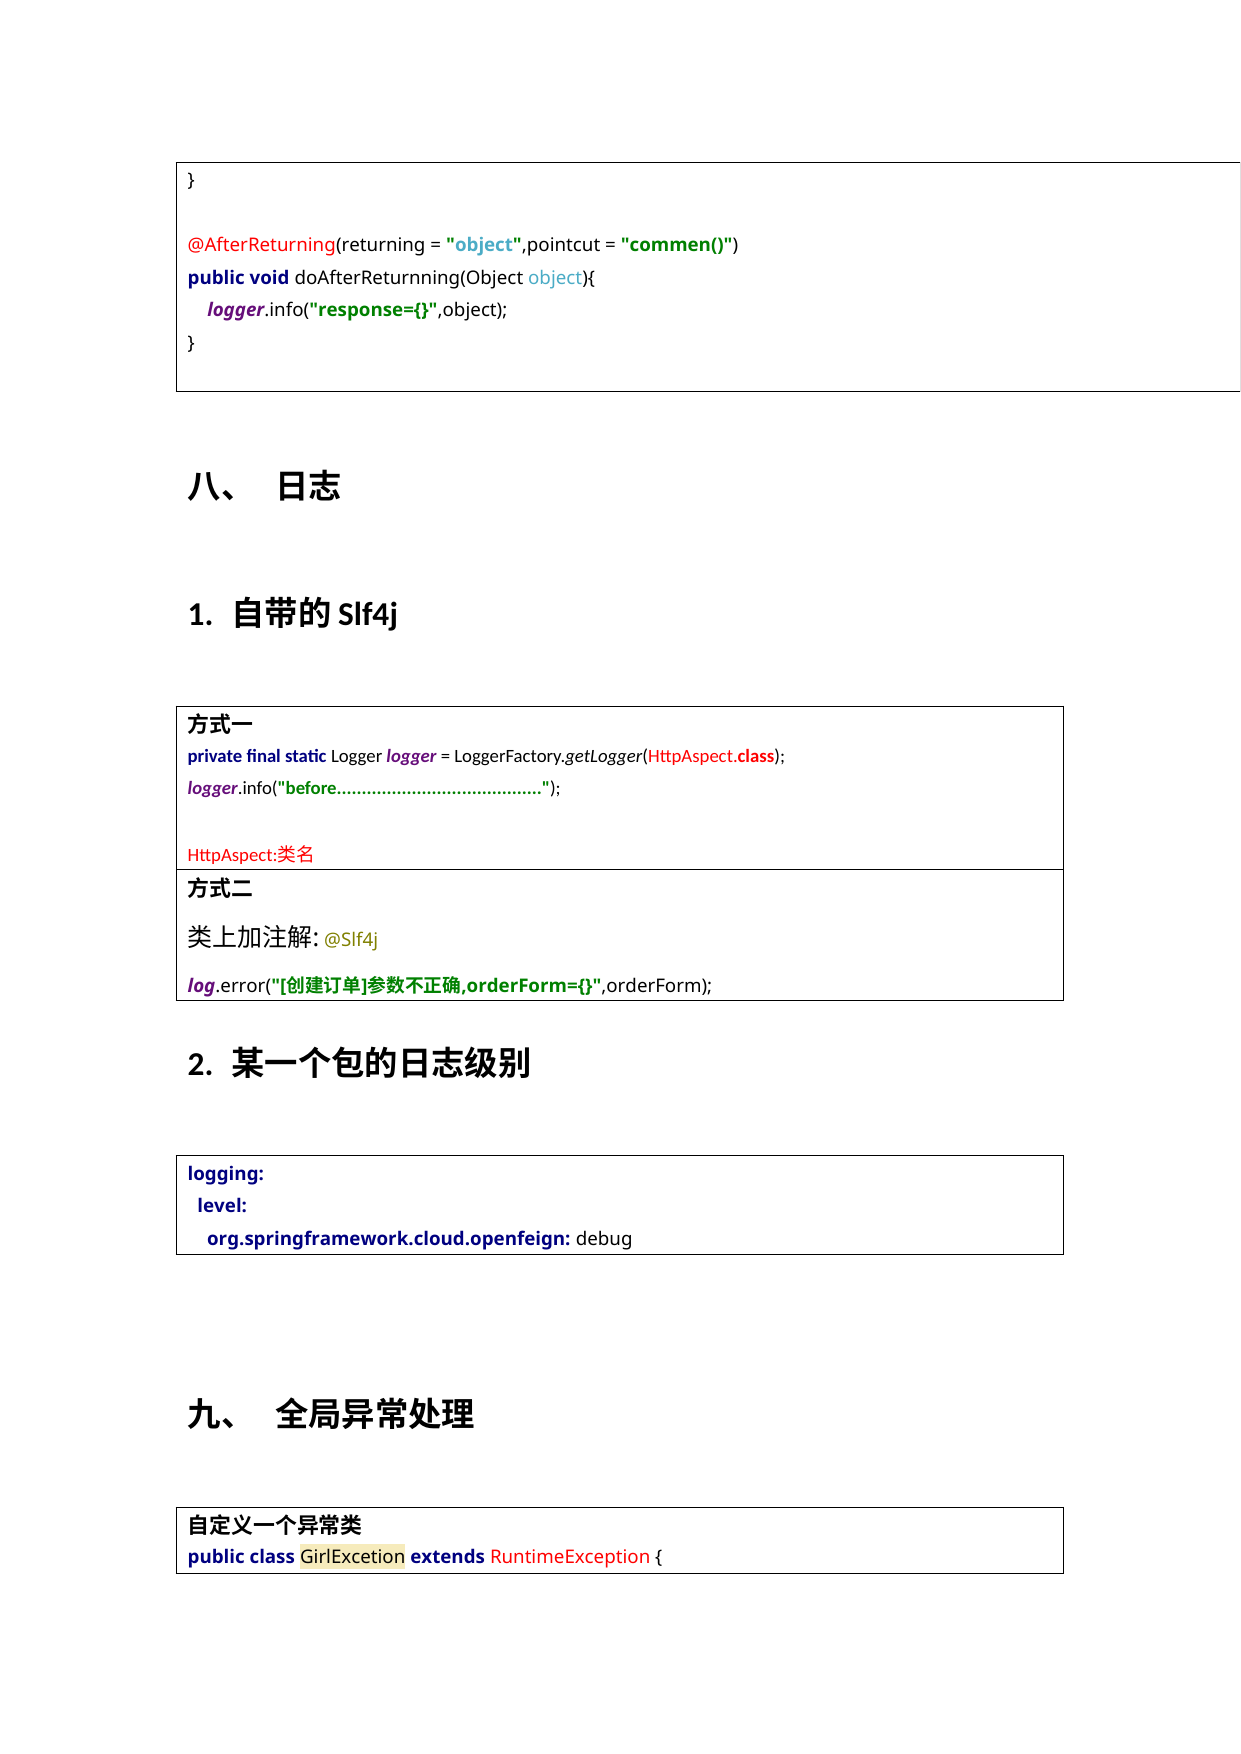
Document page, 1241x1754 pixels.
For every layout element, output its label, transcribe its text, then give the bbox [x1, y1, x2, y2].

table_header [177, 1508, 1063, 1573]
subtitle 全局异常处理 [187, 1379, 1053, 1444]
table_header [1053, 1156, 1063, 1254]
table_header 方式一 private final static Logger logger = LoggerFactory.getLogger(HttpAspect.class); logger.info("before........................................."); HttpAspect:类名 [177, 707, 1063, 869]
subtitle 某一个包的日志级别 [187, 1028, 1053, 1093]
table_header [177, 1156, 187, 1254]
subtitle 自带的Slf4j [187, 578, 1053, 643]
table_cell 方式二 类上加注解: @Slf4j log.error("[创建订单]参数不正确,orderForm={}",orderForm); [177, 870, 1063, 1000]
subtitle 日志 [187, 451, 1053, 516]
